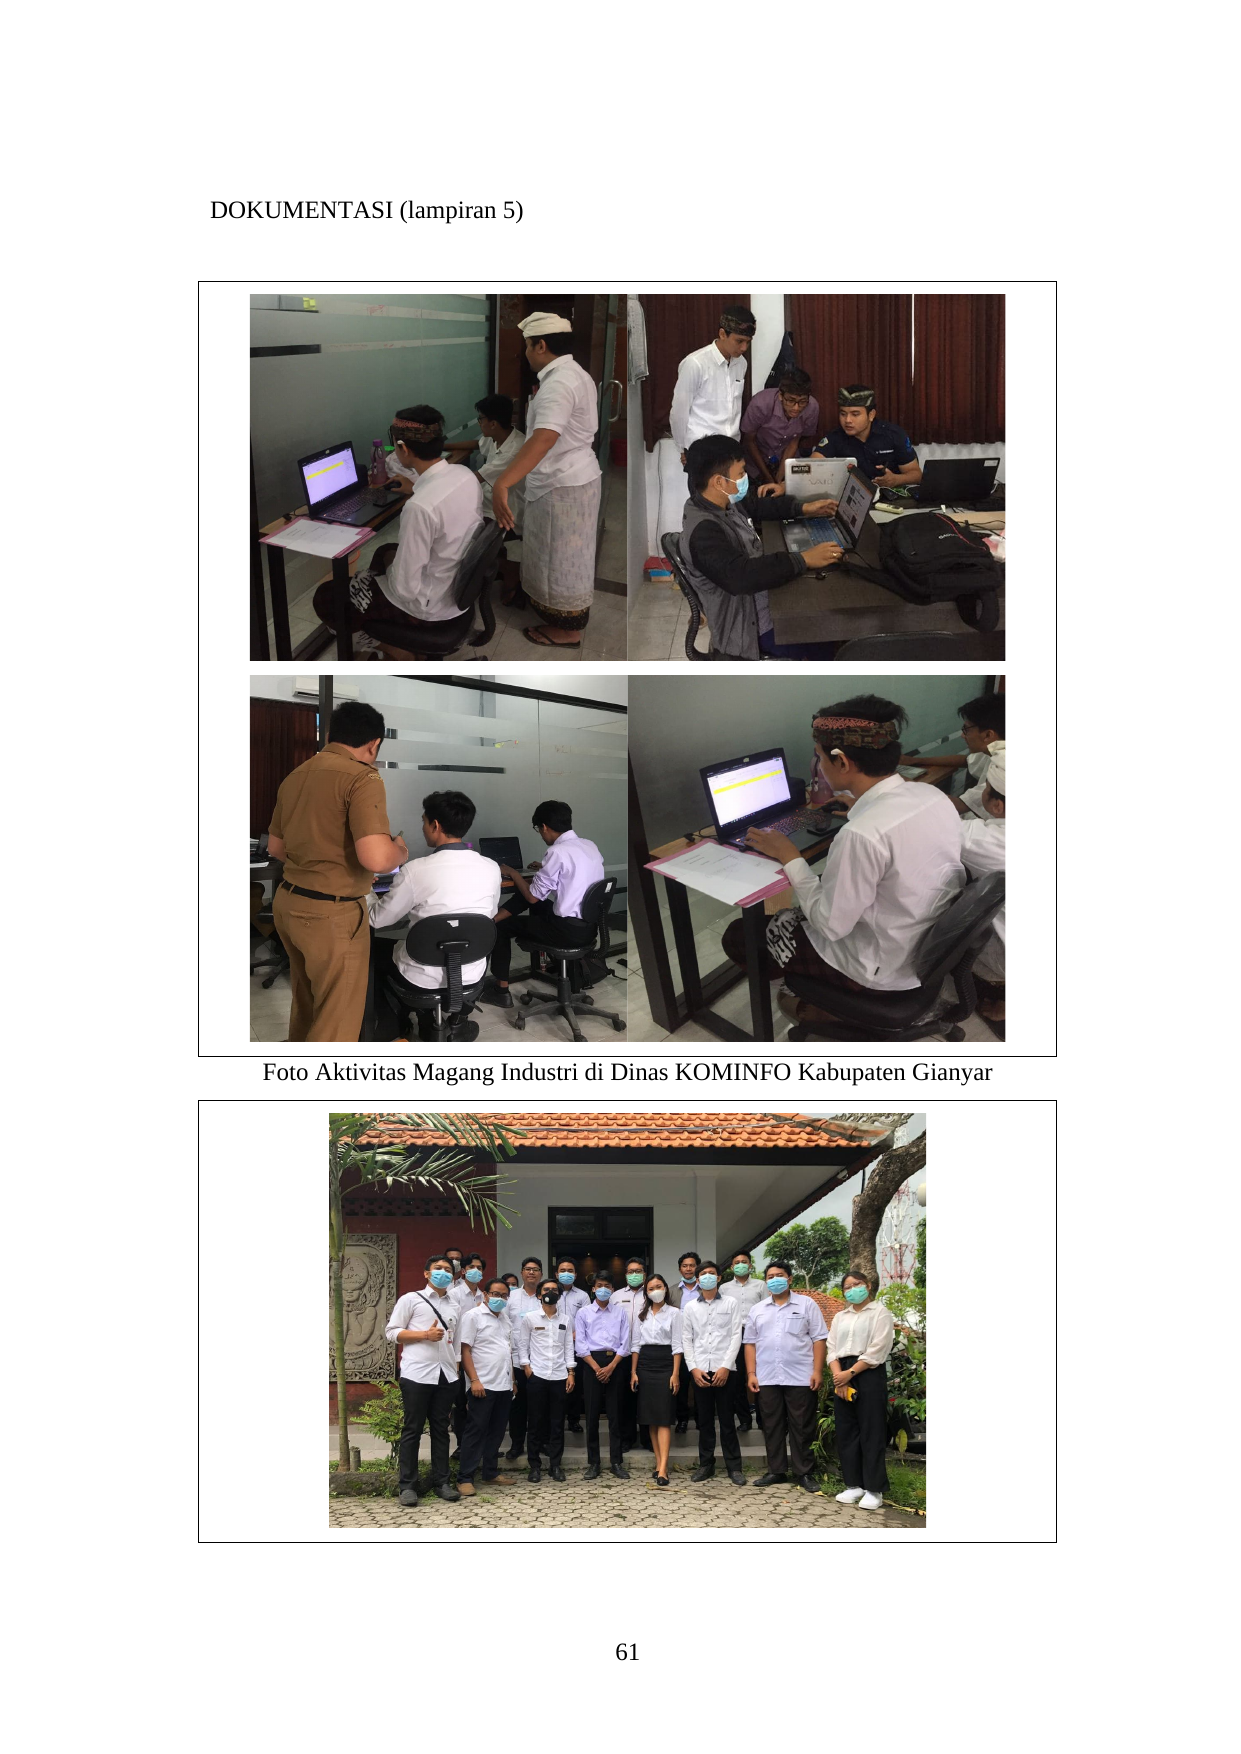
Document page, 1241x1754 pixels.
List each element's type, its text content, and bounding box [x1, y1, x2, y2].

picture [249, 294, 1006, 661]
text DOKUMENTASI (lampiran 5) [210, 195, 1045, 224]
text Foto Aktivitas Magang Industri di Dinas KOMINFO Kabupaten Gianyar [210, 1057, 1045, 1086]
picture [329, 1113, 927, 1528]
table_header [199, 1101, 1056, 1542]
picture [249, 675, 1006, 1042]
table_header [199, 282, 1056, 1056]
